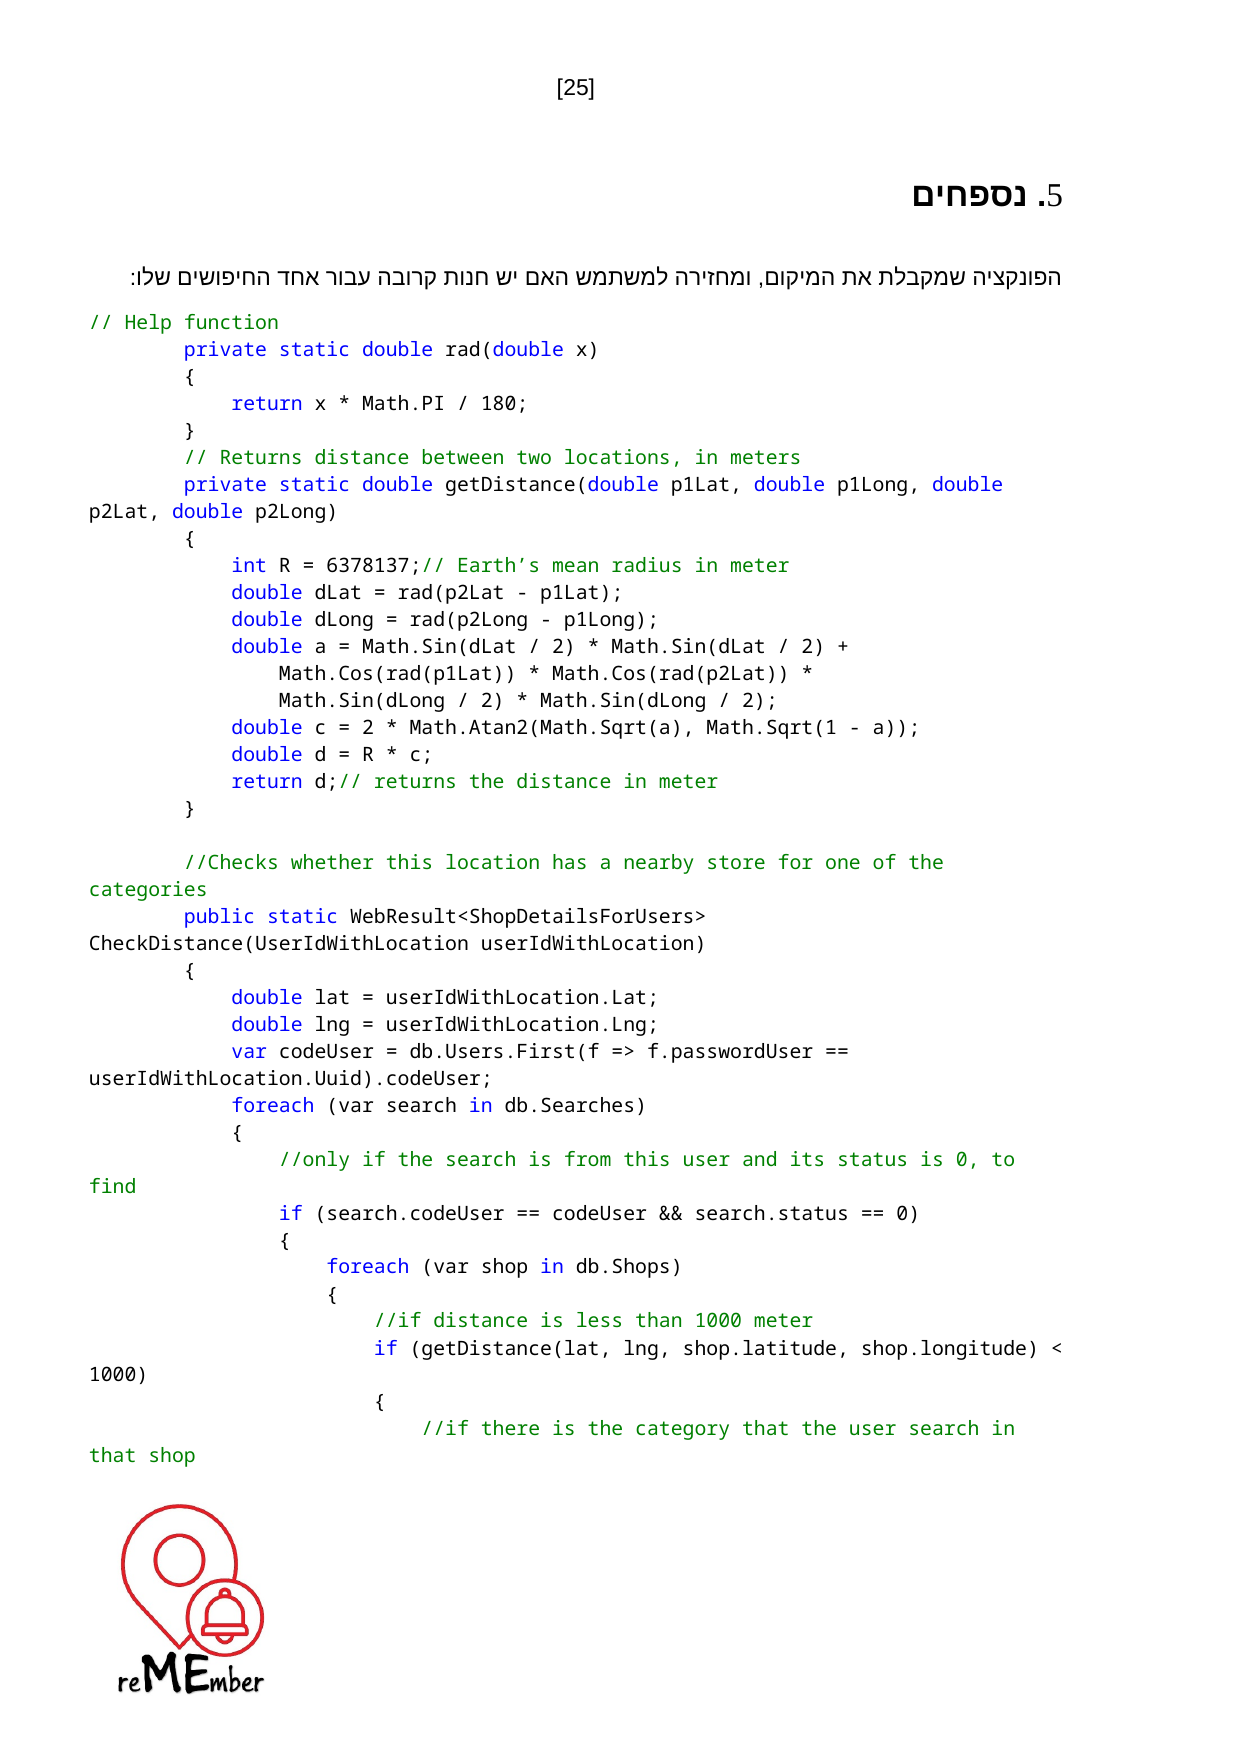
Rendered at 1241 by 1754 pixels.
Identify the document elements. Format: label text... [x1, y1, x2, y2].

text double dLong = rad(p2Long - p1Long); [89, 605, 1063, 632]
text int R = 6378137;// Earth’s mean radius in meter [89, 551, 1063, 578]
text } [89, 794, 1063, 821]
text double lat = userIdWithLocation.Lat; [89, 983, 1063, 1010]
text return x * Math.PI / 180; [89, 389, 1063, 416]
text { [89, 362, 1063, 389]
text foreach (var search in db.Searches) [89, 1091, 1063, 1118]
text var codeUser = db.Users.First(f => f.passwordUser == userIdWithLocation.Uuid).codeUser; [89, 1037, 1063, 1091]
text // Help function [89, 308, 1063, 336]
text הפונקציה שמקבלת את המיקום, ומחזירה למשתמש האם יש חנות קרובה עבור אחד החיפושים שלו: [89, 263, 1063, 290]
text { [89, 524, 1063, 551]
text double c = 2 * Math.Atan2(Math.Sqrt(a), Math.Sqrt(1 - a)); [89, 713, 1063, 740]
text //if there is the category that the user search in that shop [89, 1415, 1063, 1469]
text //Checks whether this location has a nearby store for one of the categories [89, 848, 1063, 902]
text { [89, 1226, 1063, 1253]
text public static WebResult<ShopDetailsForUsers> CheckDistance(UserIdWithLocation userIdWithLocation) [89, 902, 1063, 956]
text { [89, 1280, 1063, 1307]
text //only if the search is from this user and its status is 0, to find [89, 1145, 1063, 1199]
text Math.Sin(dLong / 2) * Math.Sin(dLong / 2); [89, 686, 1063, 713]
text private static double getDistance(double p1Lat, double p1Long, double p2Lat, double p2Long) [89, 470, 1063, 524]
text double d = R * c; [89, 740, 1063, 767]
text if (search.codeUser == codeUser && search.status == 0) [89, 1199, 1063, 1226]
text if (getDistance(lat, lng, shop.latitude, shop.longitude) < 1000) [89, 1334, 1063, 1388]
text Math.Cos(rad(p1Lat)) * Math.Cos(rad(p2Lat)) * [89, 659, 1063, 686]
text return d;// returns the distance in meter [89, 767, 1063, 794]
text // Returns distance between two locations, in meters [89, 443, 1063, 470]
text double a = Math.Sin(dLat / 2) * Math.Sin(dLat / 2) + [89, 632, 1063, 659]
text { [89, 1118, 1063, 1145]
text { [89, 1388, 1063, 1415]
text double lng = userIdWithLocation.Lng; [89, 1010, 1063, 1037]
subtitle 5. נספחים [89, 175, 1063, 213]
text double dLat = rad(p2Lat - p1Lat); [89, 578, 1063, 605]
picture [0, 1493, 377, 1706]
text } [89, 416, 1063, 443]
text foreach (var shop in db.Shops) [89, 1253, 1063, 1280]
text //if distance is less than 1000 meter [89, 1307, 1063, 1334]
text { [89, 956, 1063, 983]
text private static double rad(double x) [89, 336, 1063, 362]
